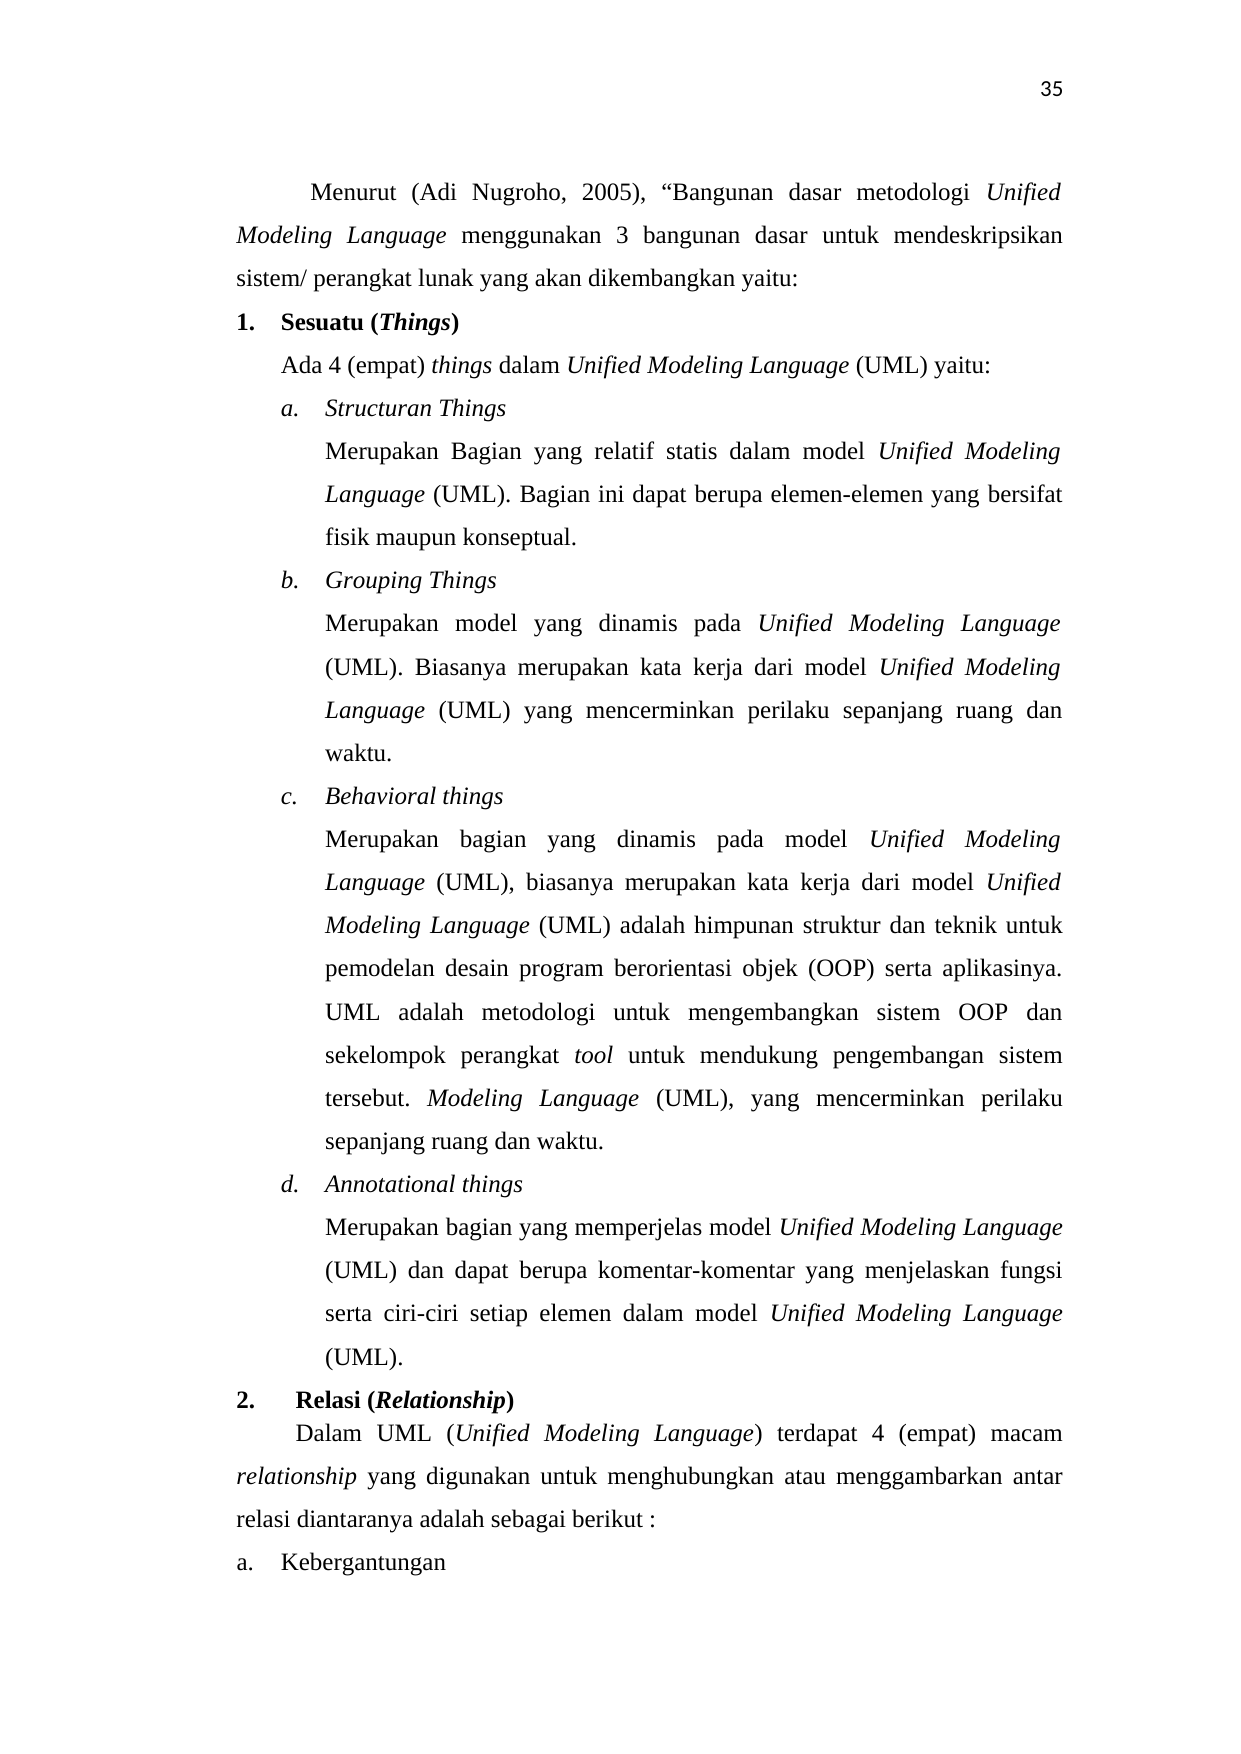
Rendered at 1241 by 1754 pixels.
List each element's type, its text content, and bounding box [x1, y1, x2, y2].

list Sesuatu (Things) [236, 307, 1063, 335]
list Merupakan model yang dinamis pada Unified Modeling Language (UML). Biasanya merupakan kata kerja dari model Unified Modeling Language (UML) yang mencerminkan perilaku sepanjang ruang dan waktu. [325, 608, 1063, 767]
list Structuran Things [281, 393, 1063, 422]
list Kebergantungan [236, 1547, 1063, 1576]
list Merupakan Bagian yang relatif statis dalam model Unified Modeling Language (UML). Bagian ini dapat berupa elemen-elemen yang bersifat fisik maupun konseptual. [325, 436, 1063, 551]
list Merupakan bagian yang dinamis pada model Unified Modeling Language (UML), biasanya merupakan kata kerja dari model Unified Modeling Language (UML) adalah himpunan struktur dan teknik untuk pemodelan desain program berorientasi objek (OOP) serta aplikasinya. UML adalah metodologi untuk mengembangkan sistem OOP dan sekelompok perangkat tool untuk mendukung pengembangan sistem tersebut. Modeling Language (UML), yang mencerminkan perilaku sepanjang ruang dan waktu. [325, 824, 1063, 1155]
list Relasi (Relationship) [236, 1385, 1063, 1413]
text Menurut (Adi Nugroho, 2005), “Bangunan dasar metodologi Unified Modeling Language menggunakan 3 bangunan dasar untuk mendeskripsikan sistem/ perangkat lunak yang akan dikembangkan yaitu: [236, 177, 1063, 292]
list Annotational things [281, 1169, 1063, 1198]
list Ada 4 (empat) things dalam Unified Modeling Language (UML) yaitu: [281, 350, 1063, 378]
list Merupakan bagian yang memperjelas model Unified Modeling Language (UML) dan dapat berupa komentar-komentar yang menjelaskan fungsi serta ciri-ciri setiap elemen dalam model Unified Modeling Language (UML). [325, 1212, 1063, 1370]
list Grouping Things [281, 565, 1063, 594]
list Dalam UML (Unified Modeling Language) terdapat 4 (empat) macam relationship yang digunakan untuk menghubungkan atau menggambarkan antar relasi diantaranya adalah sebagai berikut : [236, 1418, 1063, 1533]
list Behavioral things [281, 781, 1063, 810]
